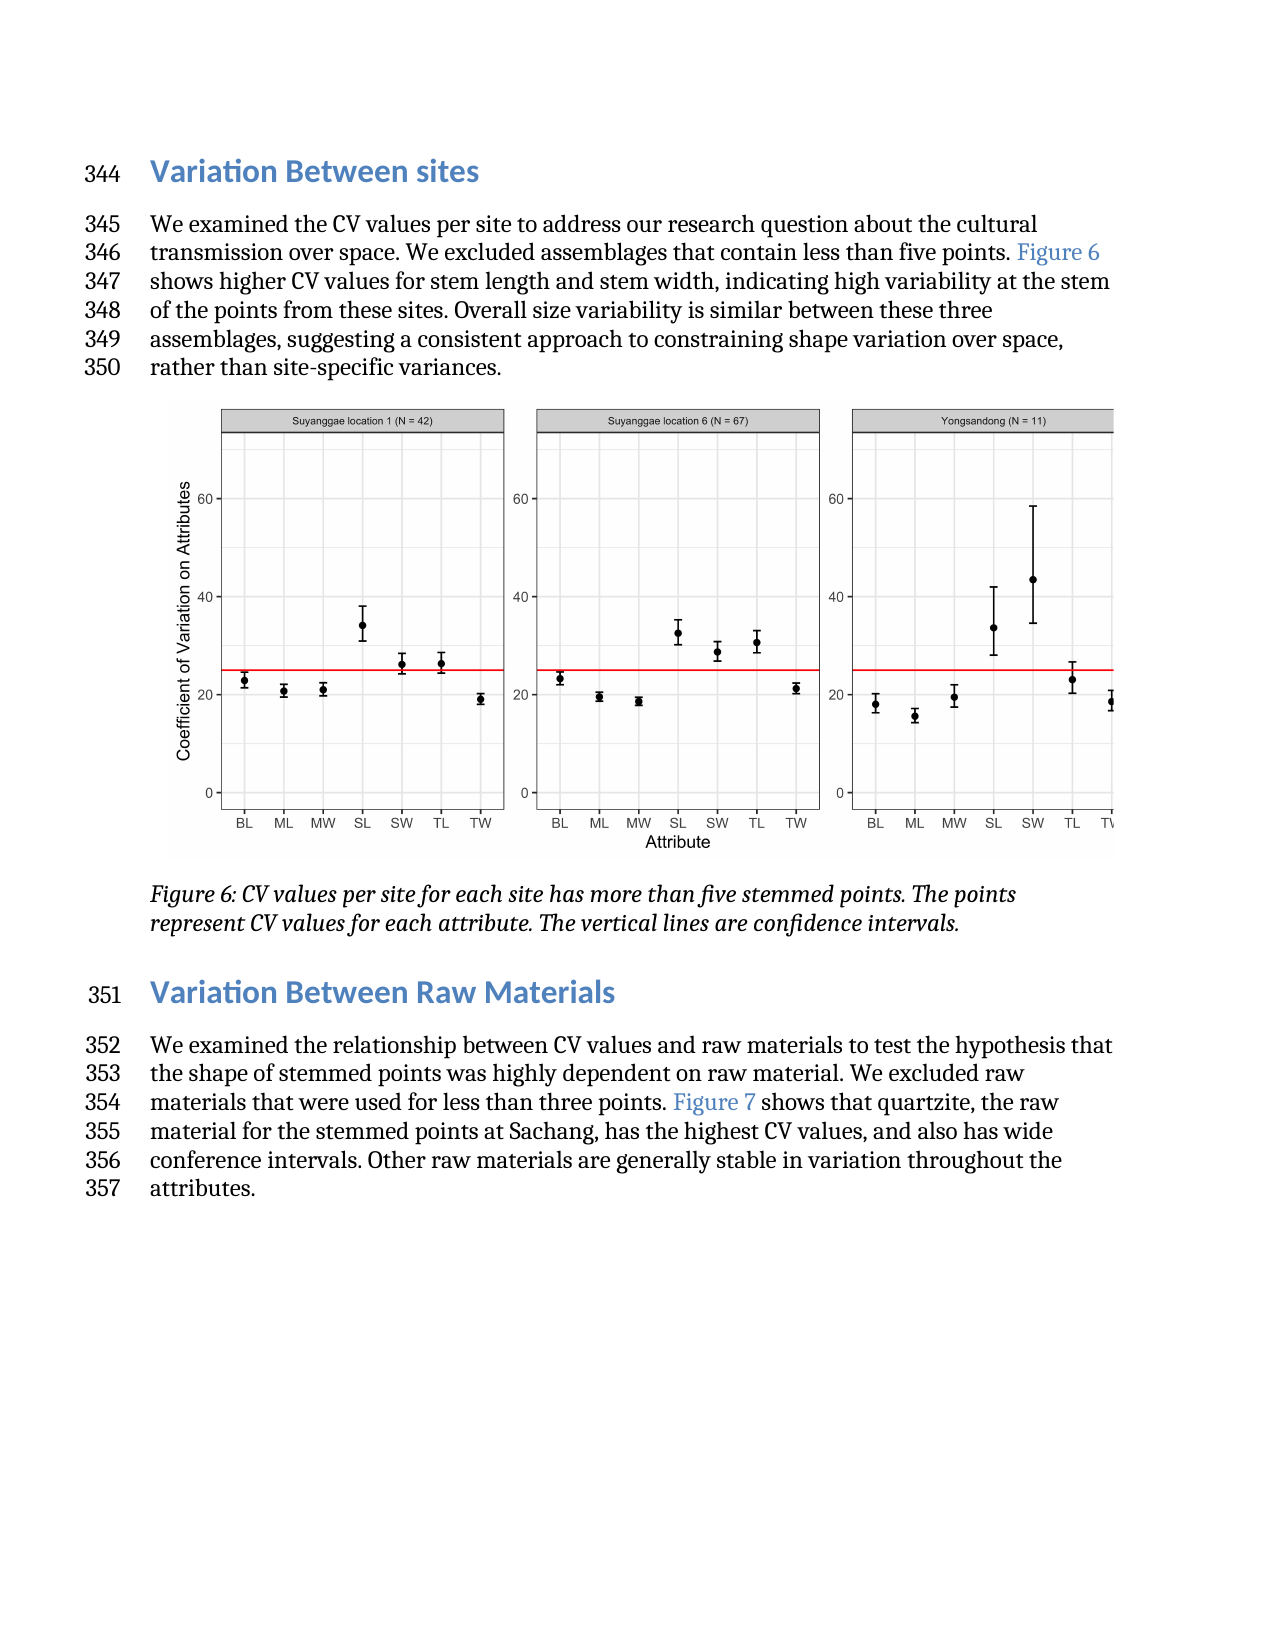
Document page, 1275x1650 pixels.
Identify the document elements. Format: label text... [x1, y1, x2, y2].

table_header Figure 6: CV values per site for each site has more than five stemmed points. The points represent CV values for each attribute. The vertical lines are confidence intervals. [139, 401, 1114, 950]
picture [168, 400, 1114, 860]
subtitle Variation Between Raw Materials [150, 971, 1125, 1012]
text We examined the relationship between CV values and raw materials to test the hypothesis that the shape of stemmed points was highly dependent on raw material. We excluded raw materials that were used for less than three points. Figure 7 shows that quartzite, the raw material for the stemmed points at Sachang, has the highest CV values, and also has wide conference intervals. Other raw materials are generally stable in variation throughout the attributes. [150, 1031, 1125, 1203]
text We examined the CV values per site to address our research question about the cultural transmission over space. We excluded assemblages that contain less than five points. Figure 6 shows higher CV values for stem length and stem width, indicating high variability at the stem of the points from these sites. Overall size variability is similar between these three assemblages, suggesting a consistent approach to constraining shape variation over space, rather than site-specific variances. [150, 209, 1125, 382]
subtitle Variation Between sites [150, 150, 1125, 191]
